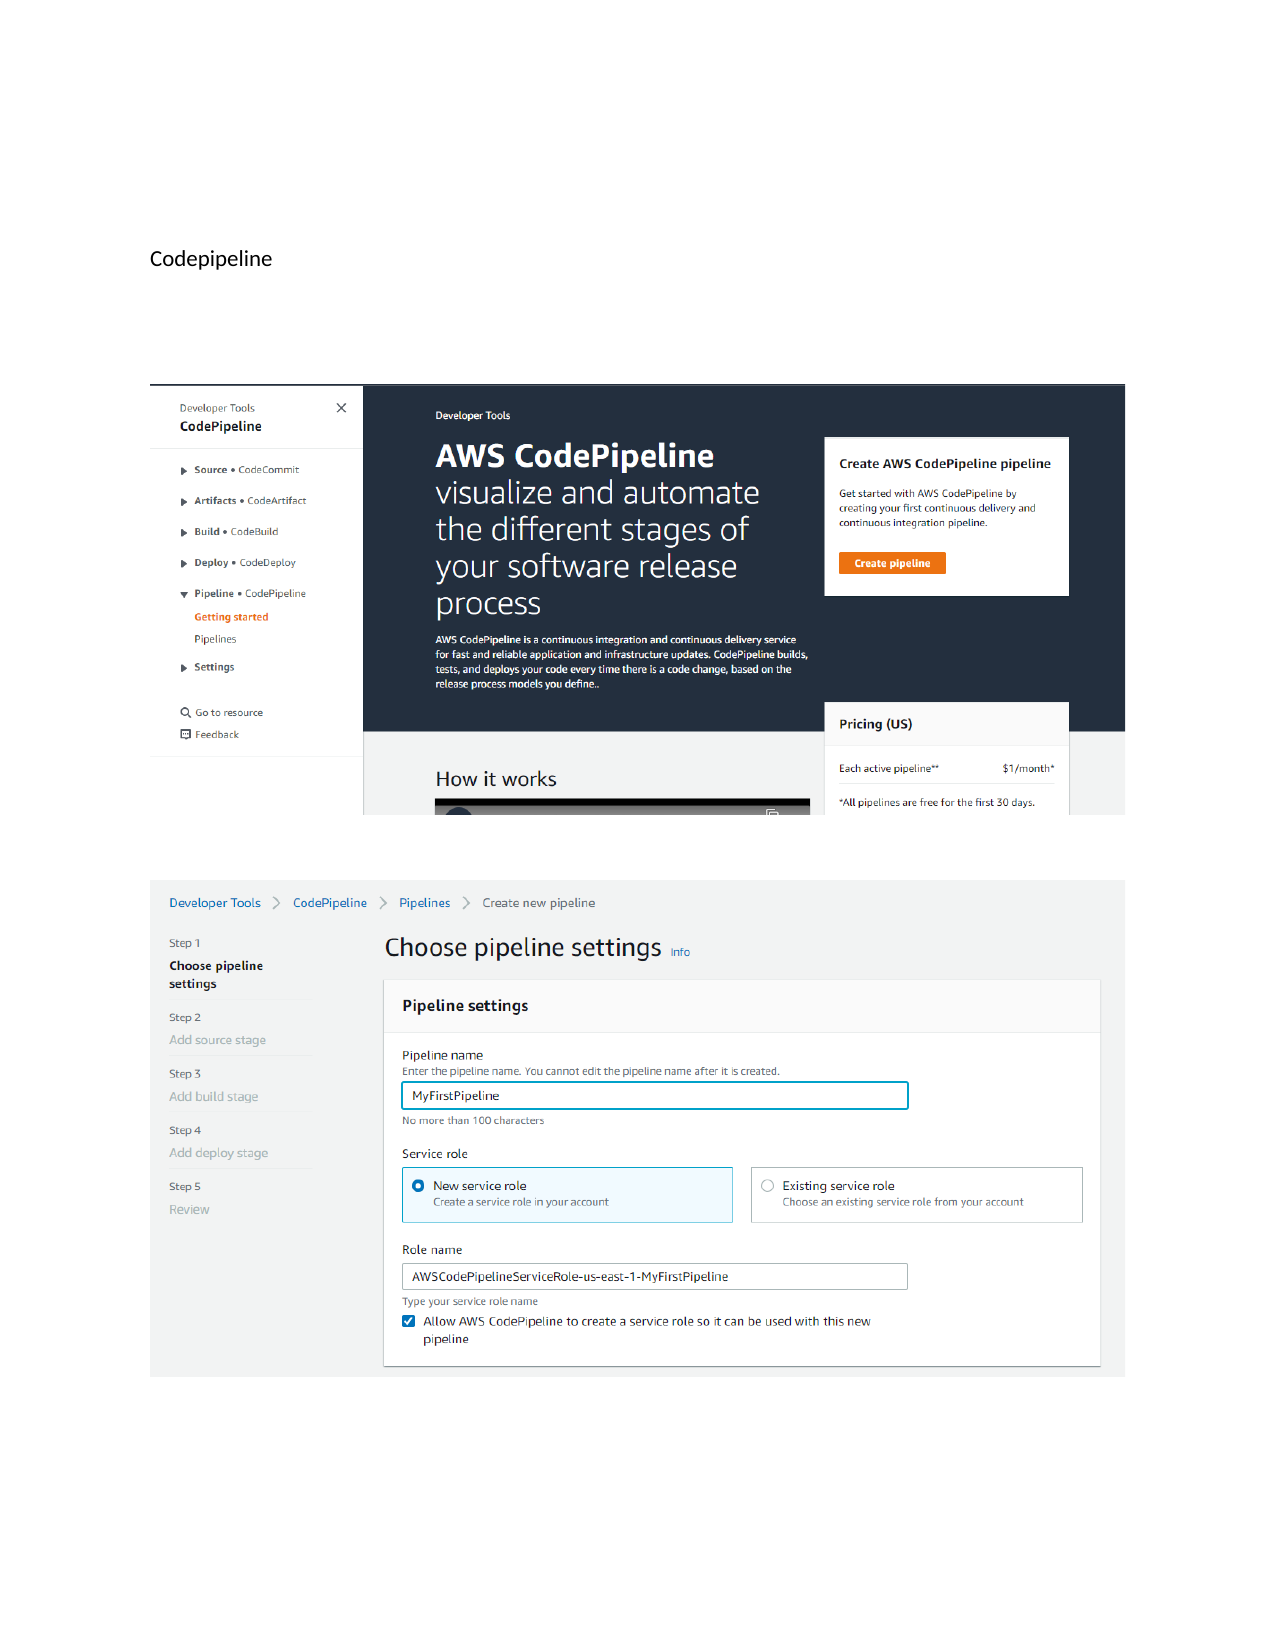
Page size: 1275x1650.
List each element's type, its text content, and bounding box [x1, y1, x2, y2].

text Codepipeline [150, 244, 1125, 272]
picture [150, 880, 1125, 1377]
picture [150, 384, 1125, 815]
